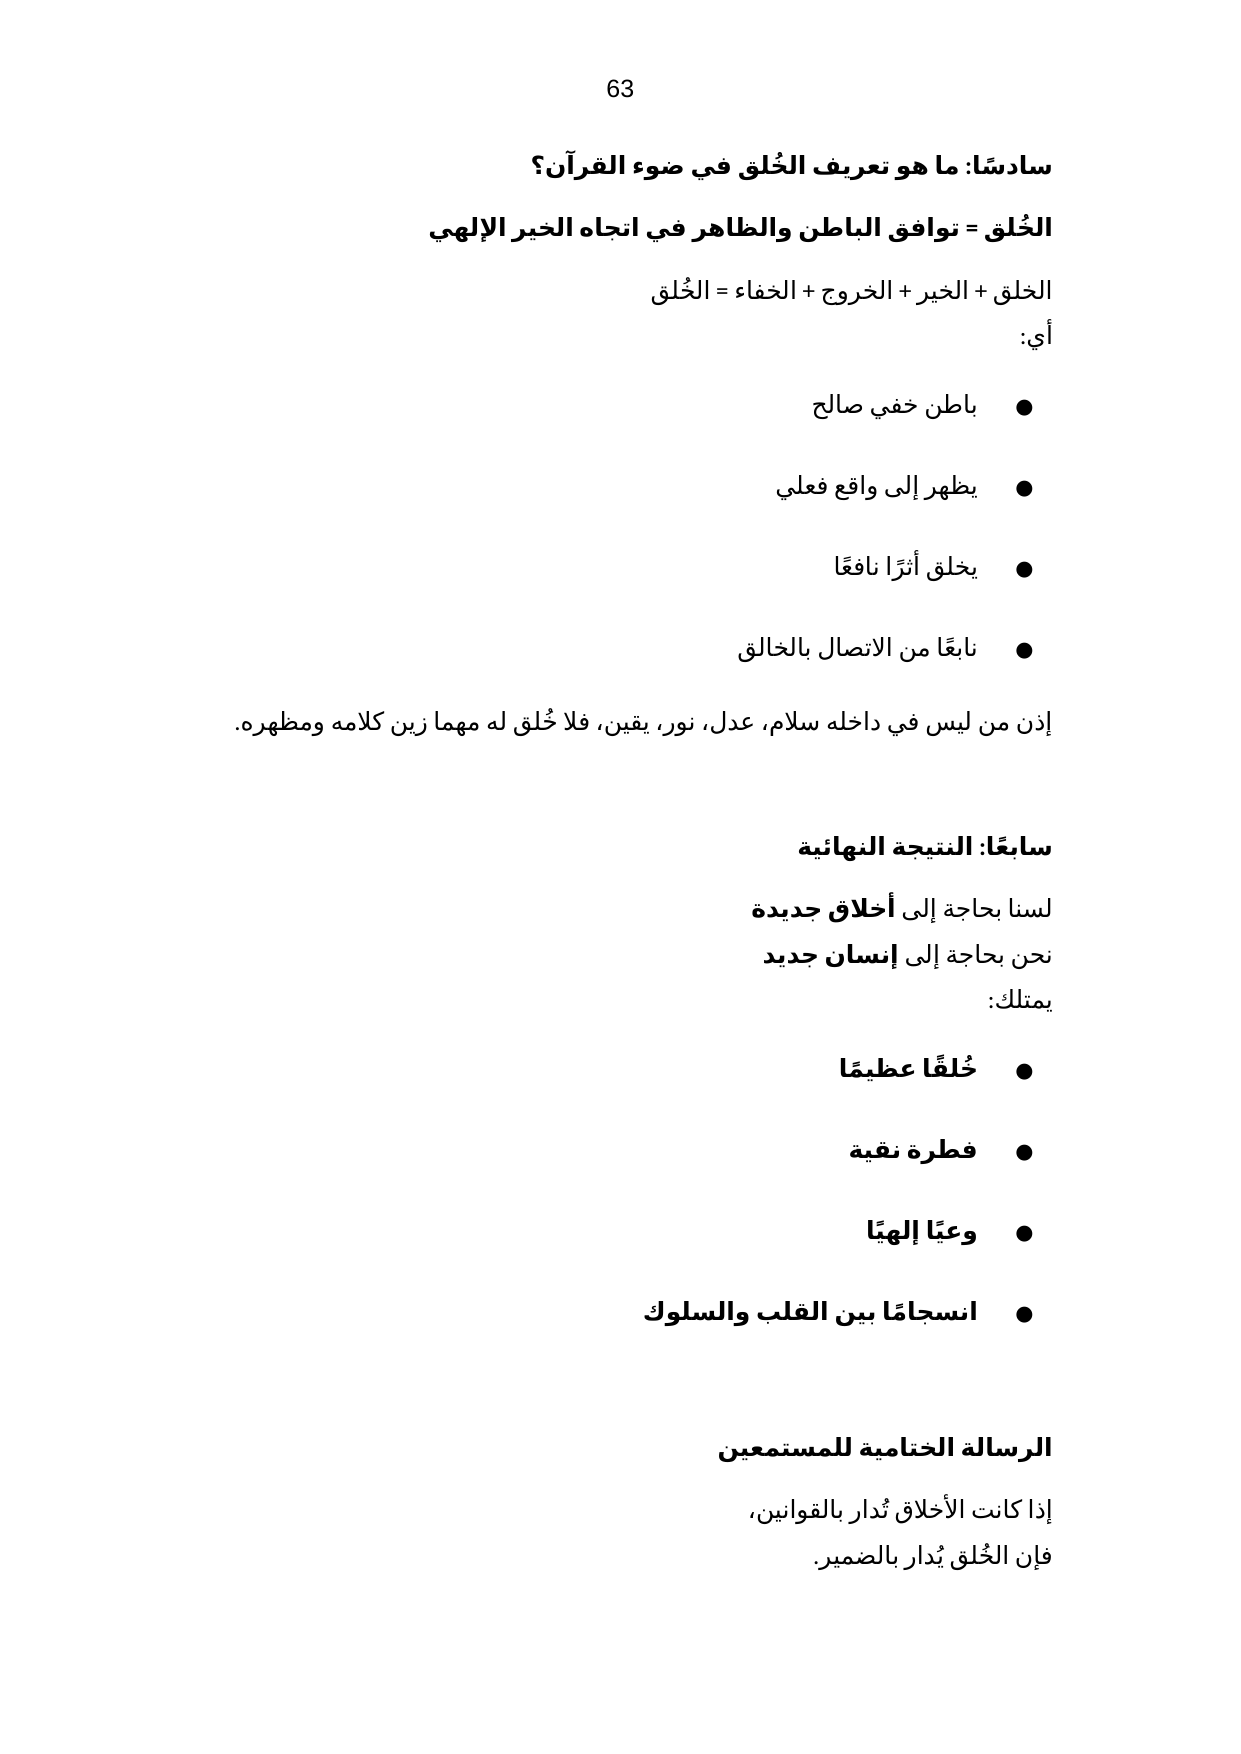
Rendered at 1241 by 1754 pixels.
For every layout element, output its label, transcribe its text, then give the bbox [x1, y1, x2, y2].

text الرسالة الختامية للمستمعين [187, 1432, 1053, 1463]
list وعيًا إلهيًا [187, 1208, 1015, 1251]
text إذا كانت الأخلاق تُدار بالقوانين، فإن الخُلق يُدار بالضمير. [187, 1494, 1053, 1571]
text الخُلق = توافق الباطن والظاهر في اتجاه الخير الإلهي [187, 212, 1053, 243]
list نابعًا من الاتصال بالخالق [187, 625, 1015, 668]
list فطرة نقية [187, 1128, 1015, 1170]
list باطن خفي صالح [187, 383, 1015, 426]
text لسنا بحاجة إلى أخلاق جديدة نحن بحاجة إلى إنسان جديد يمتلك: [187, 893, 1053, 1015]
list خُلقًا عظيمًا [187, 1047, 1015, 1089]
text سادسًا: ما هو تعريف الخُلق في ضوء القرآن؟ [187, 150, 1053, 181]
text إذن من ليس في داخله سلام، عدل، نور، يقين، فلا خُلق له مهما زين كلامه ومظهره. [187, 706, 1053, 736]
text سابعًا: النتيجة النهائية [187, 831, 1053, 861]
text الخلق + الخير + الخروج + الخفاء = الخُلق أي: [187, 275, 1053, 351]
list يخلق أثرًا نافعًا [187, 544, 1015, 587]
list انسجامًا بين القلب والسلوك [187, 1289, 1015, 1332]
list يظهر إلى واقع فعلي [187, 464, 1015, 506]
